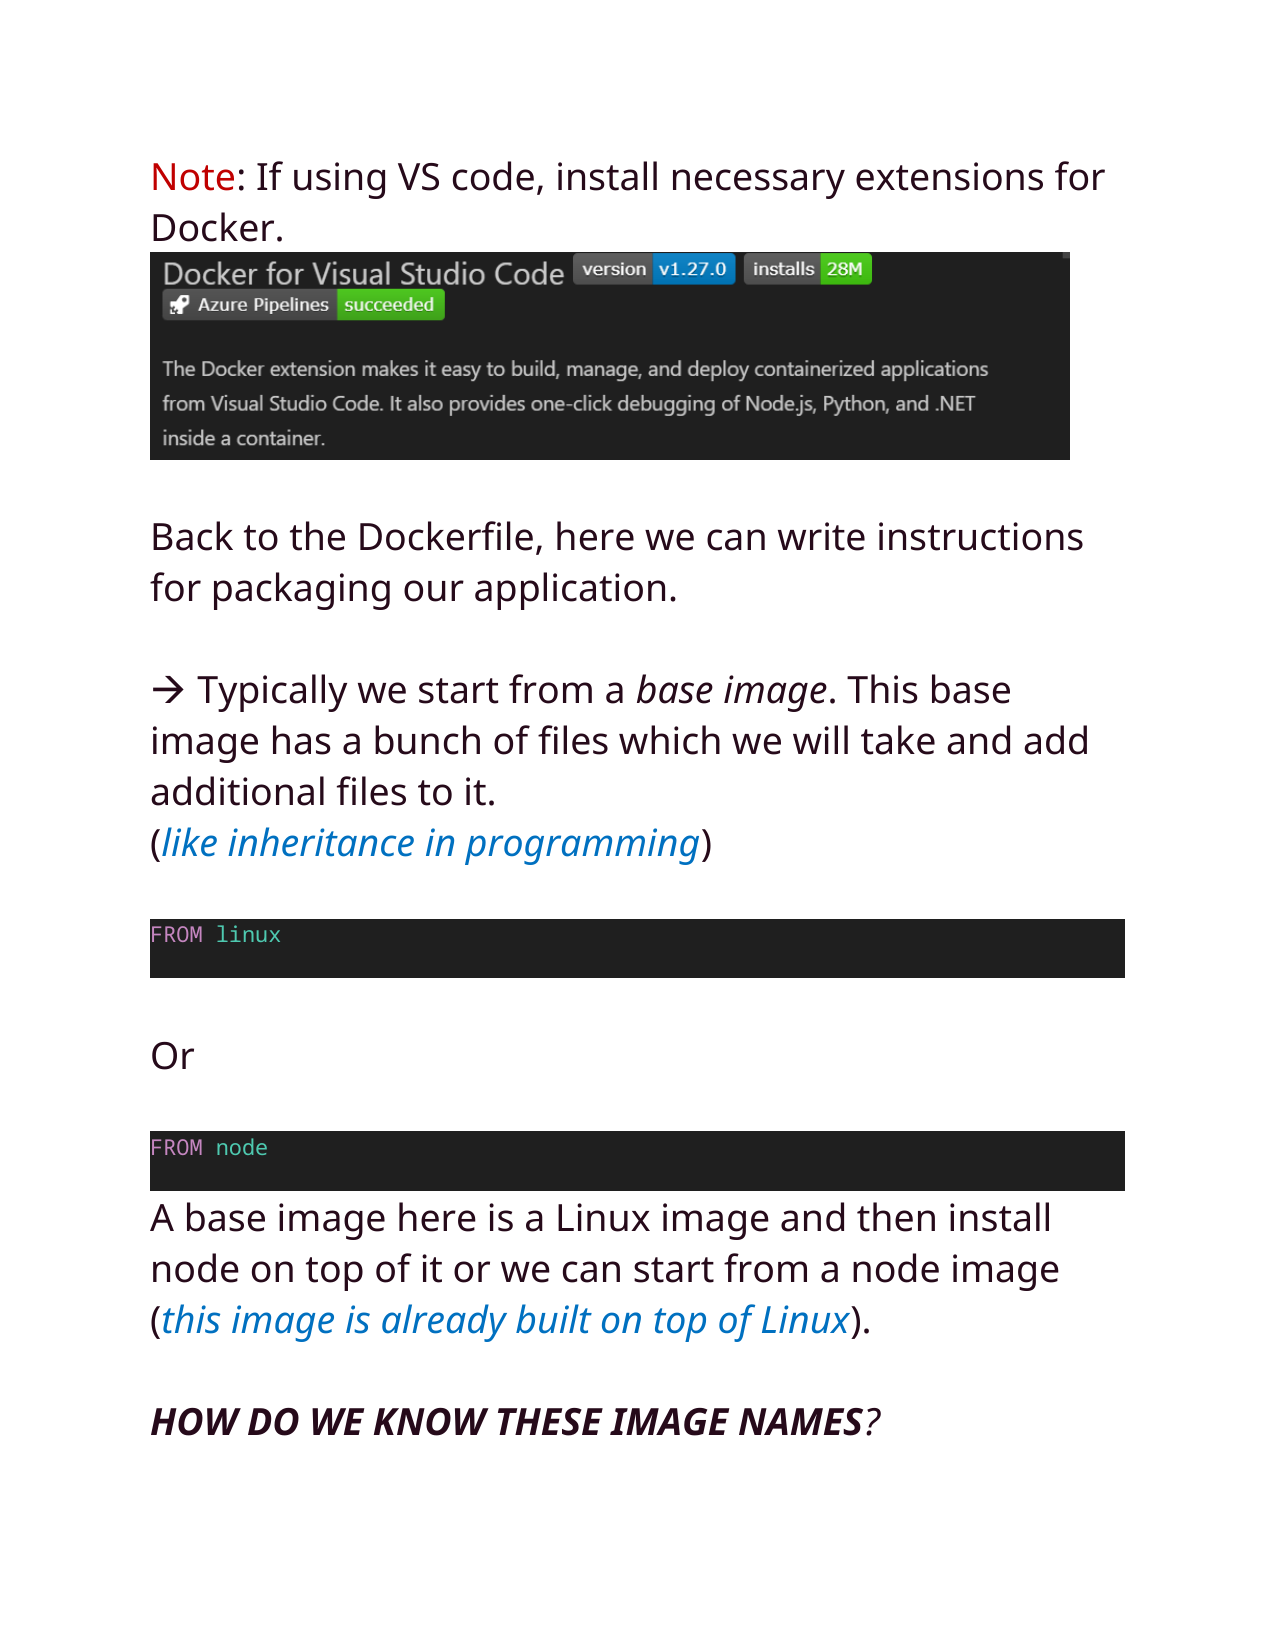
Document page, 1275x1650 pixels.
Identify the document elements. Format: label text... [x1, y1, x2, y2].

text Or [150, 1029, 1125, 1080]
text Back to the Dockerfile, here we can write instructions for packaging our application. [150, 510, 1125, 612]
text (like inheritance in programming) [150, 817, 1125, 868]
text A base image here is a Linux image and then install node on top of it or we can start from a node image (this image is already built on top of Linux). [150, 1191, 1125, 1344]
text FROM linux [150, 919, 1125, 948]
text Typically we start from a base image. This base image has a bunch of files which we will take and add additional files to it. [150, 663, 1125, 817]
text HOW DO WE KNOW THESE IMAGE NAMES? [150, 1395, 1125, 1446]
picture [150, 252, 1070, 460]
text Note: If using VS code, install necessary extensions for Docker. [150, 150, 1125, 252]
text FROM node [150, 1131, 1125, 1161]
